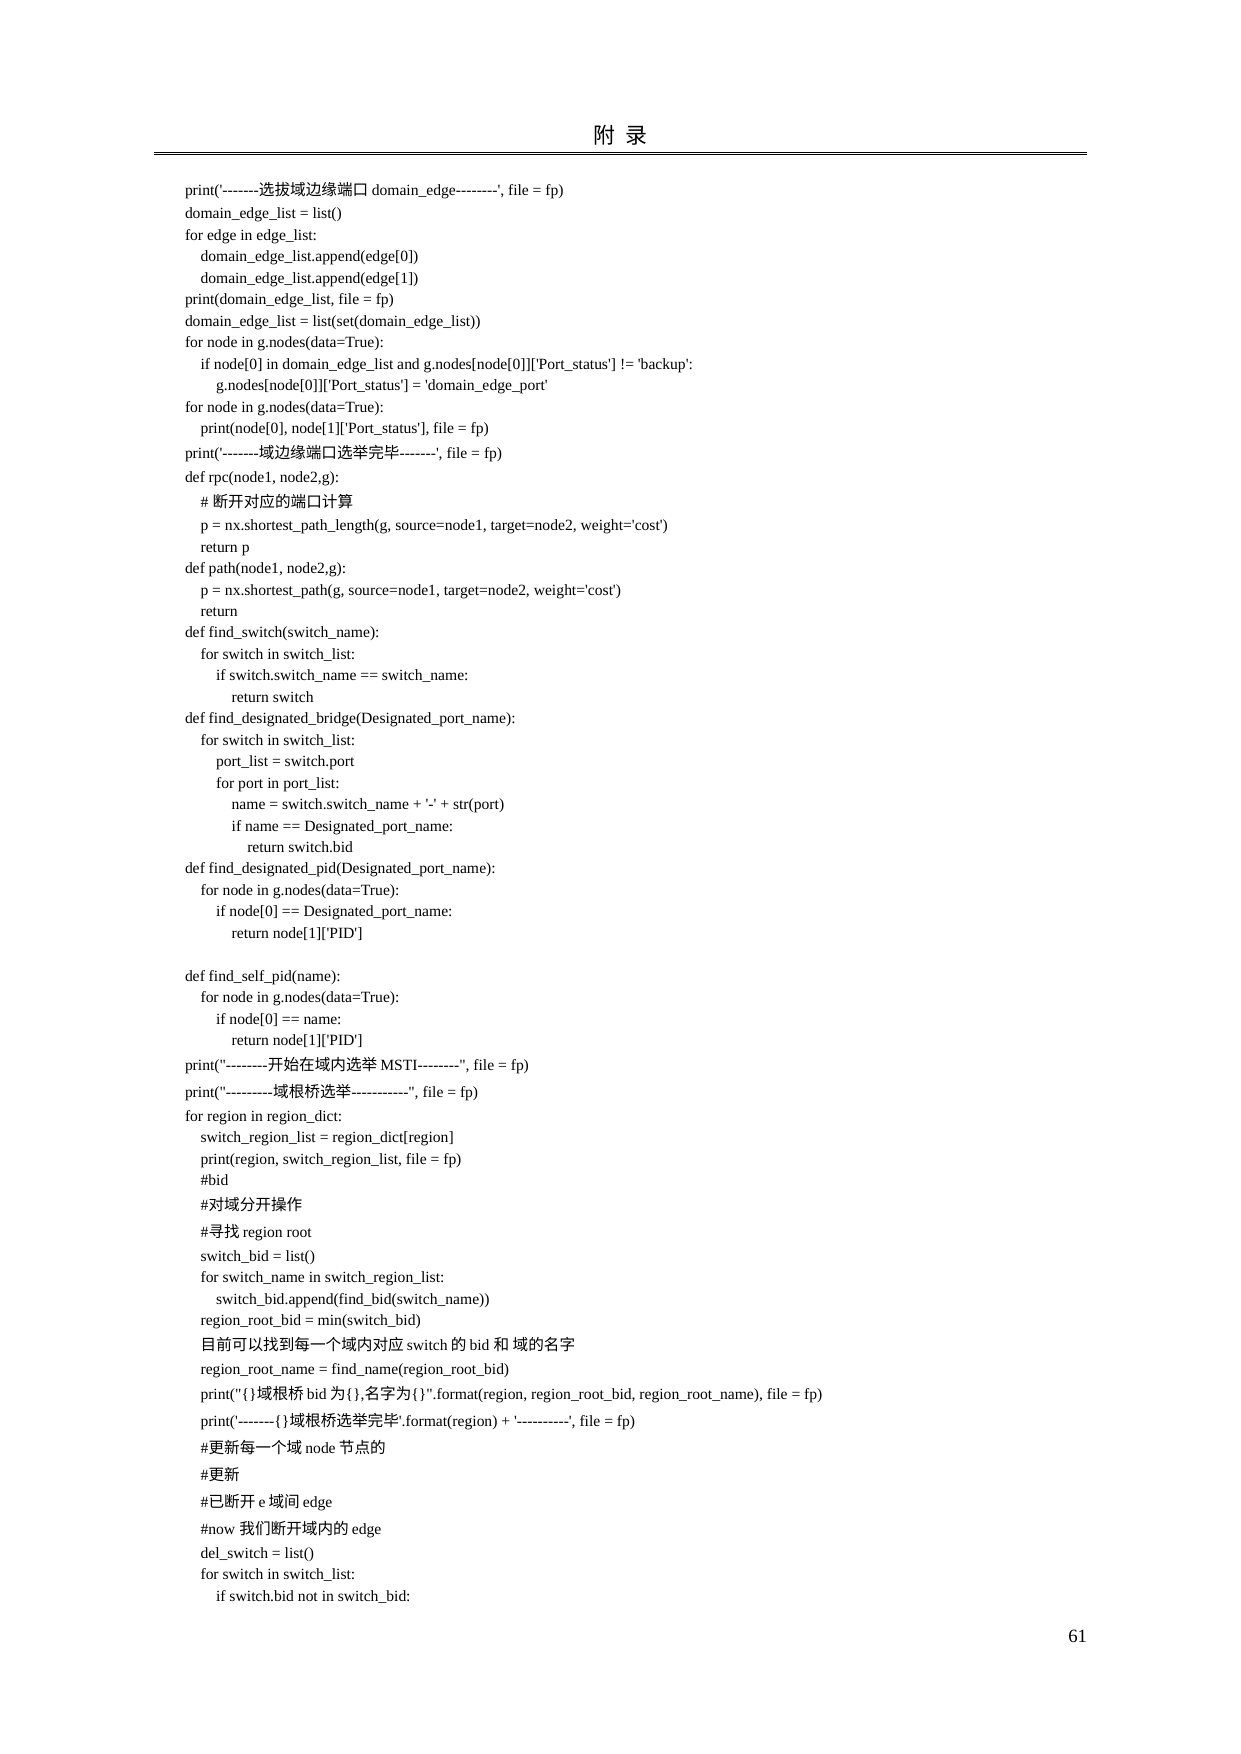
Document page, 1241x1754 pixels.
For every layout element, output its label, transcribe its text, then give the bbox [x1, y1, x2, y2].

text for switch_name in switch_region_list: [153, 1268, 1087, 1286]
text def find_designated_pid(Designated_port_name): [153, 859, 1087, 877]
text print('-------{}域根桥选举完毕'.format(region) + '----------', file = fp) [153, 1408, 1087, 1431]
text if node[0] in domain_edge_list and g.nodes[node[0]]['Port_status'] != 'backup': [153, 354, 1087, 372]
text switch_region_list = region_dict[region] [153, 1128, 1087, 1146]
text for switch in switch_list: [153, 645, 1087, 663]
text def path(node1, node2,g): [153, 559, 1087, 577]
text name = switch.switch_name + '-' + str(port) [153, 795, 1087, 813]
text for region in region_dict: [153, 1107, 1087, 1124]
text for node in g.nodes(data=True): [153, 397, 1087, 415]
text if switch.switch_name == switch_name: [153, 666, 1087, 684]
text #now 我们断开域内的edge [153, 1516, 1087, 1539]
text return node[1]['PID'] [153, 1031, 1087, 1049]
text g.nodes[node[0]]['Port_status'] = 'domain_edge_port' [153, 376, 1087, 394]
text region_root_name = find_name(region_root_bid) [153, 1359, 1087, 1377]
text print('-------域边缘端口选举完毕-------', file = fp) [153, 440, 1087, 463]
text #对域分开操作 [153, 1192, 1087, 1215]
text return node[1]['PID'] [153, 924, 1087, 942]
text #更新每一个域node节点的 [153, 1435, 1087, 1458]
text def find_designated_bridge(Designated_port_name): [153, 709, 1087, 727]
text print(region, switch_region_list, file = fp) [153, 1149, 1087, 1167]
text domain_edge_list.append(edge[0]) [153, 247, 1087, 265]
text region_root_bid = min(switch_bid) [153, 1311, 1087, 1329]
text print(domain_edge_list, file = fp) [153, 290, 1087, 308]
text p = nx.shortest_path(g, source=node1, target=node2, weight='cost') [153, 580, 1087, 598]
text if name == Designated_port_name: [153, 816, 1087, 834]
text p = nx.shortest_path_length(g, source=node1, target=node2, weight='cost') [153, 516, 1087, 534]
text # 断开对应的端口计算 [153, 489, 1087, 511]
text for node in g.nodes(data=True): [153, 988, 1087, 1006]
text return switch.bid [153, 838, 1087, 856]
text if node[0] == Designated_port_name: [153, 902, 1087, 920]
text domain_edge_list = list(set(domain_edge_list)) [153, 312, 1087, 329]
text #bid [153, 1171, 1087, 1189]
text print("---------域根桥选举-----------", file = fp) [153, 1079, 1087, 1102]
text return p [153, 537, 1087, 555]
text print("--------开始在域内选举MSTI--------", file = fp) [153, 1052, 1087, 1075]
text print("{}域根桥bid为{},名字为{}".format(region, region_root_bid, region_root_name), file = fp) [153, 1381, 1087, 1403]
text for switch in switch_list: [153, 1565, 1087, 1583]
text switch_bid = list() [153, 1247, 1087, 1264]
text domain_edge_list = list() [153, 204, 1087, 222]
text return switch [153, 688, 1087, 706]
text for port in port_list: [153, 773, 1087, 791]
text port_list = switch.port [153, 752, 1087, 770]
text def rpc(node1, node2,g): [153, 467, 1087, 485]
text domain_edge_list.append(edge[1]) [153, 269, 1087, 287]
text for edge in edge_list: [153, 226, 1087, 244]
text 目前可以找到每一个域内对应switch的bid 和 域的名字 [153, 1332, 1087, 1355]
text del_switch = list() [153, 1543, 1087, 1561]
text for node in g.nodes(data=True): [153, 881, 1087, 899]
text if node[0] == name: [153, 1009, 1087, 1027]
text print('-------选拔域边缘端口 domain_edge--------', file = fp) [153, 177, 1087, 200]
text #已断开e域间edge [153, 1489, 1087, 1512]
text switch_bid.append(find_bid(switch_name)) [153, 1289, 1087, 1307]
text def find_switch(switch_name): [153, 623, 1087, 641]
text def find_self_pid(name): [153, 967, 1087, 984]
text #寻找region root [153, 1219, 1087, 1242]
text print(node[0], node[1]['Port_status'], file = fp) [153, 419, 1087, 437]
text return [153, 602, 1087, 620]
text #更新 [153, 1462, 1087, 1485]
text for switch in switch_list: [153, 731, 1087, 748]
text if switch.bid not in switch_bid: [153, 1586, 1087, 1604]
text for node in g.nodes(data=True): [153, 333, 1087, 351]
